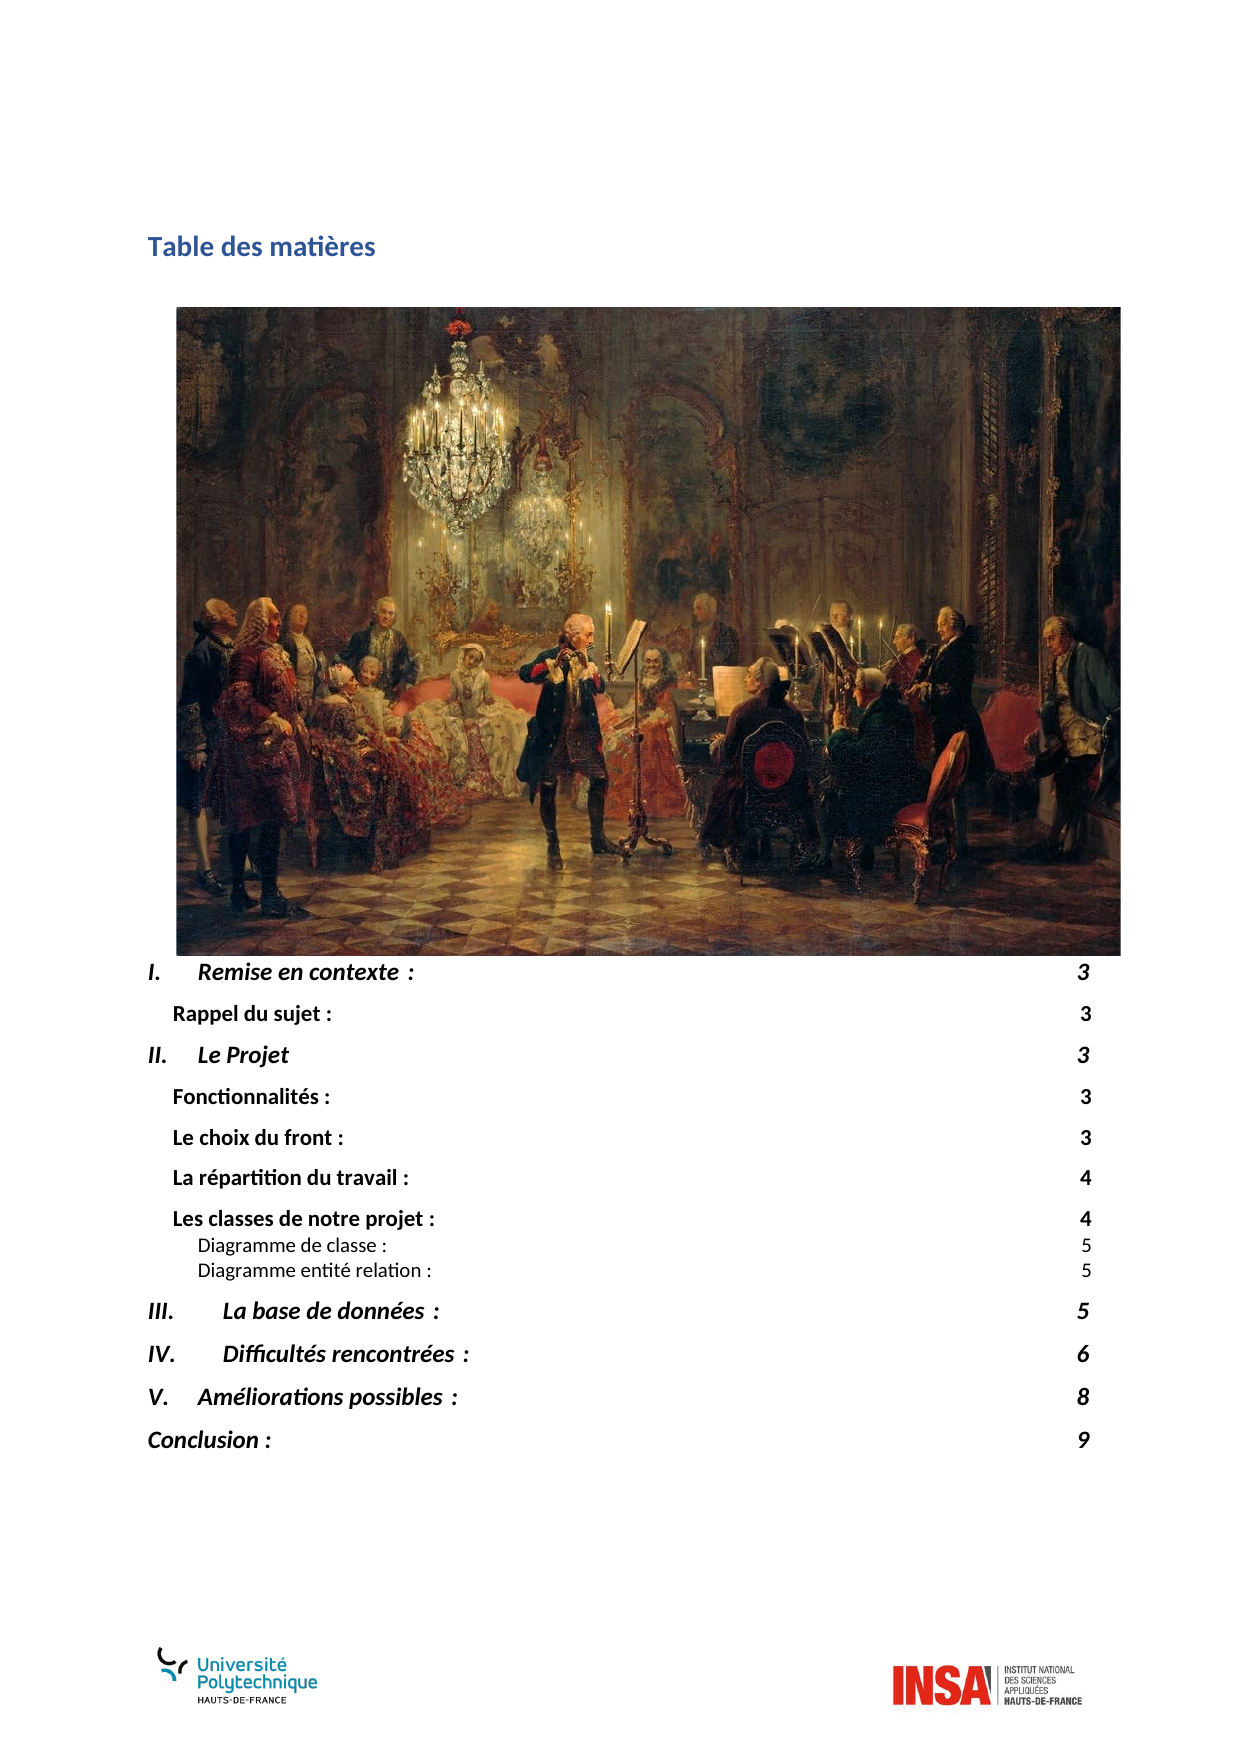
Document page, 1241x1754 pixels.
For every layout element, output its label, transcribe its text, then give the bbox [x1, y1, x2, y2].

picture [863, 1636, 1093, 1722]
picture [148, 1637, 326, 1713]
text Table des matières [148, 228, 1093, 264]
picture [176, 307, 1121, 956]
